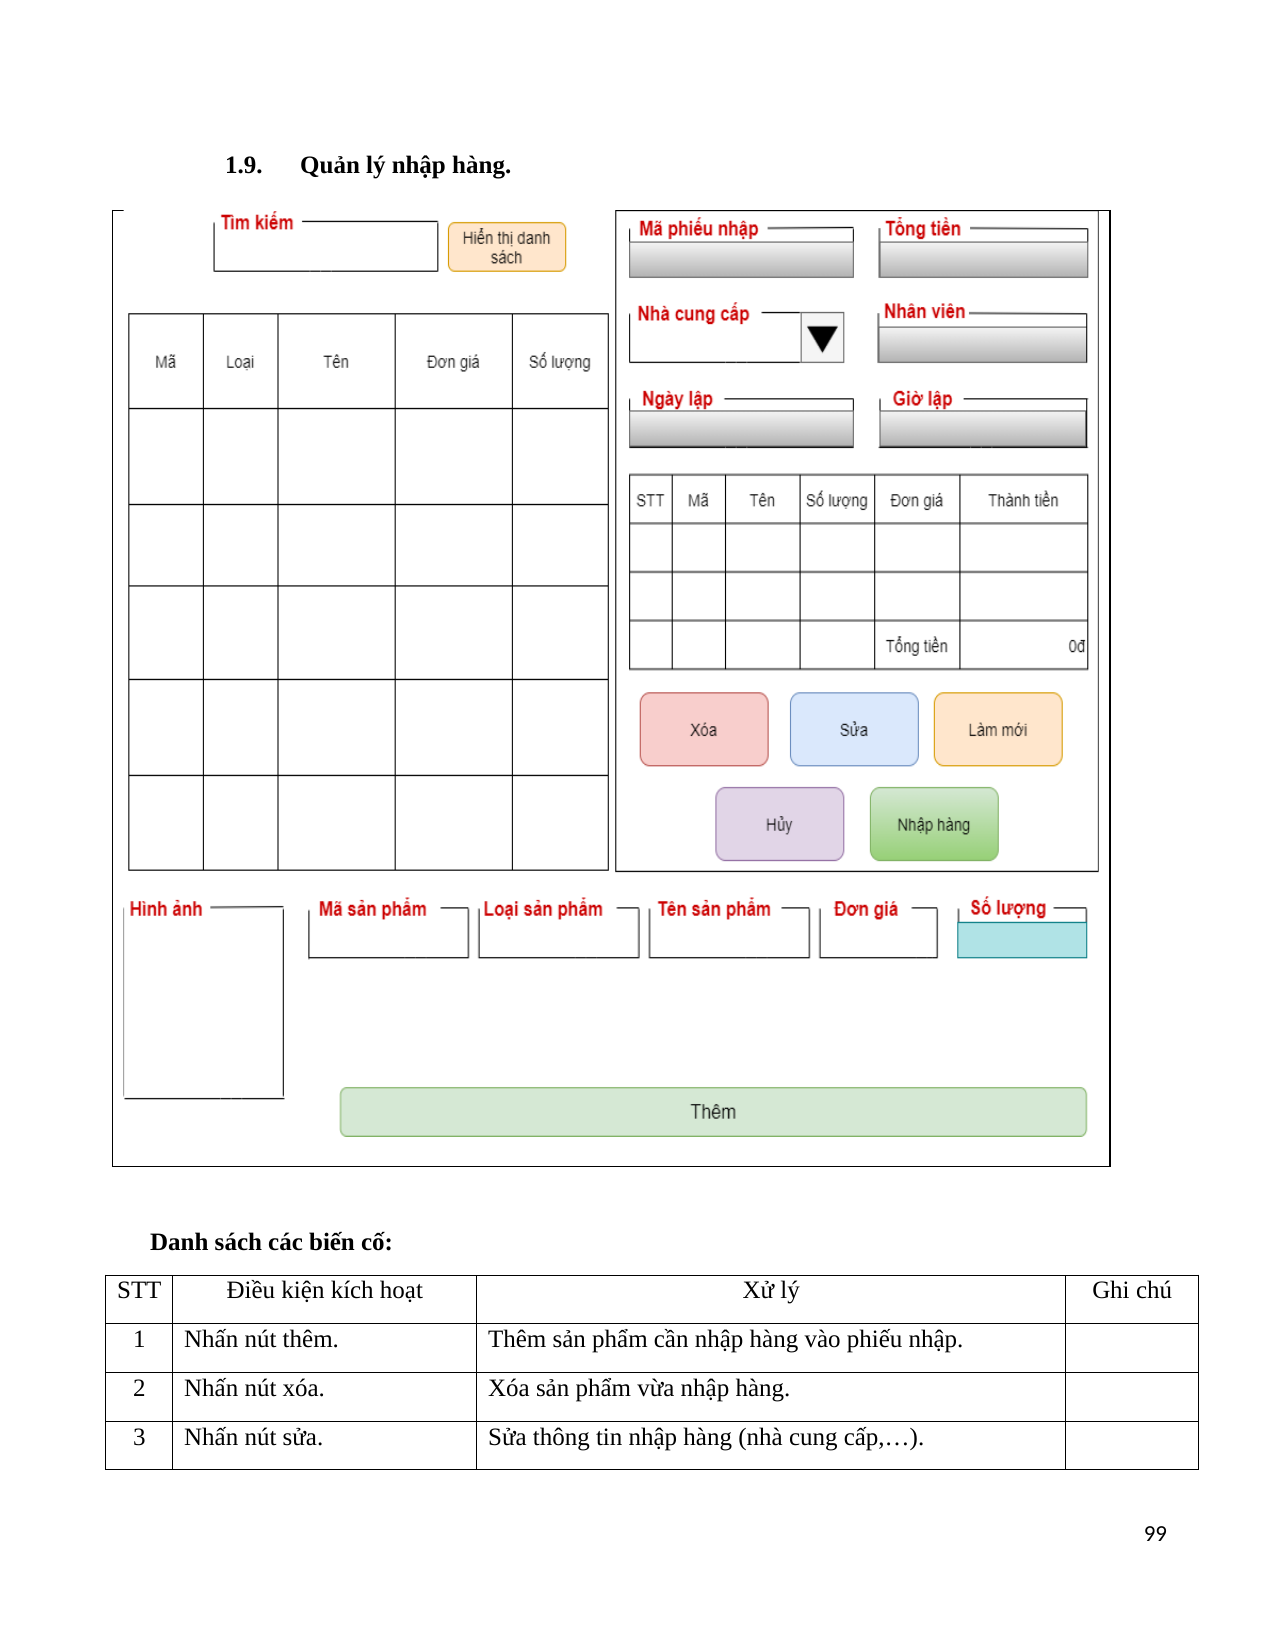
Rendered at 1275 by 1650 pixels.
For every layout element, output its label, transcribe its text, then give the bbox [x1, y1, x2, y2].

table_cell 1 [106, 1324, 172, 1372]
table_header [113, 211, 1109, 1166]
table_cell Sửa thông tin nhập hàng (nhà cung cấp,…). [477, 1422, 1065, 1469]
table_cell [1066, 1422, 1198, 1469]
table_cell Nhấn nút sửa. [173, 1422, 476, 1469]
table_cell [1066, 1324, 1198, 1372]
table_header STT [106, 1276, 172, 1323]
table_header Xử lý [477, 1276, 1065, 1323]
text Danh sách các biến cố: [150, 1227, 1167, 1256]
picture [123, 210, 1099, 1137]
table_cell 3 [106, 1422, 172, 1469]
table_cell Thêm sản phẩm cần nhập hàng vào phiếu nhập. [477, 1324, 1065, 1372]
table_cell Xóa sản phẩm vừa nhập hàng. [477, 1373, 1065, 1421]
table_cell [1066, 1373, 1198, 1421]
table_cell 2 [106, 1373, 172, 1421]
table_cell Nhấn nút xóa. [173, 1373, 476, 1421]
table_cell Nhấn nút thêm. [173, 1324, 476, 1372]
table_header Ghi chú [1066, 1276, 1198, 1323]
table_header Điều kiện kích hoạt [173, 1276, 476, 1323]
list Quản lý nhập hàng. [225, 150, 1167, 179]
